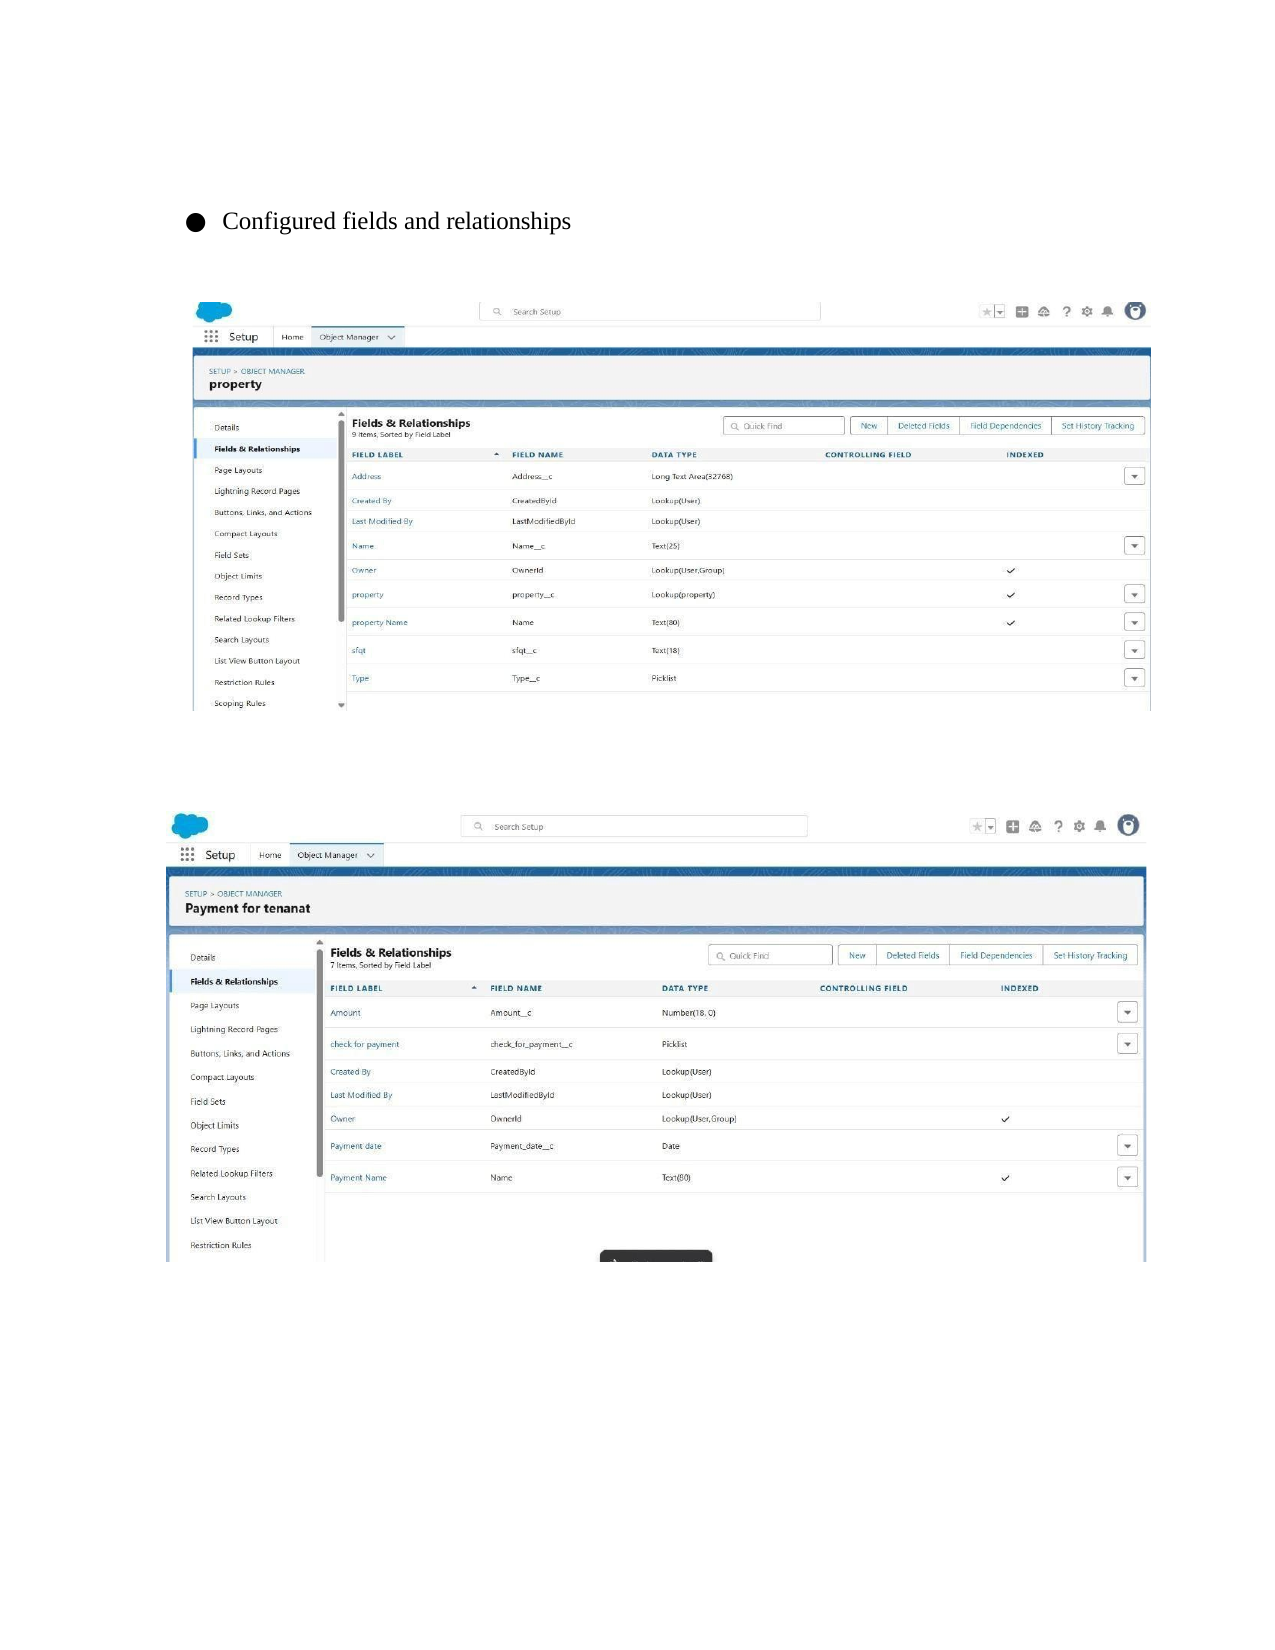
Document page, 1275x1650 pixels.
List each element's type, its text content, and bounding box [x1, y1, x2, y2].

picture [166, 811, 1147, 1262]
picture [192, 302, 1151, 711]
list Configured fields and relationships [184, 202, 1200, 236]
